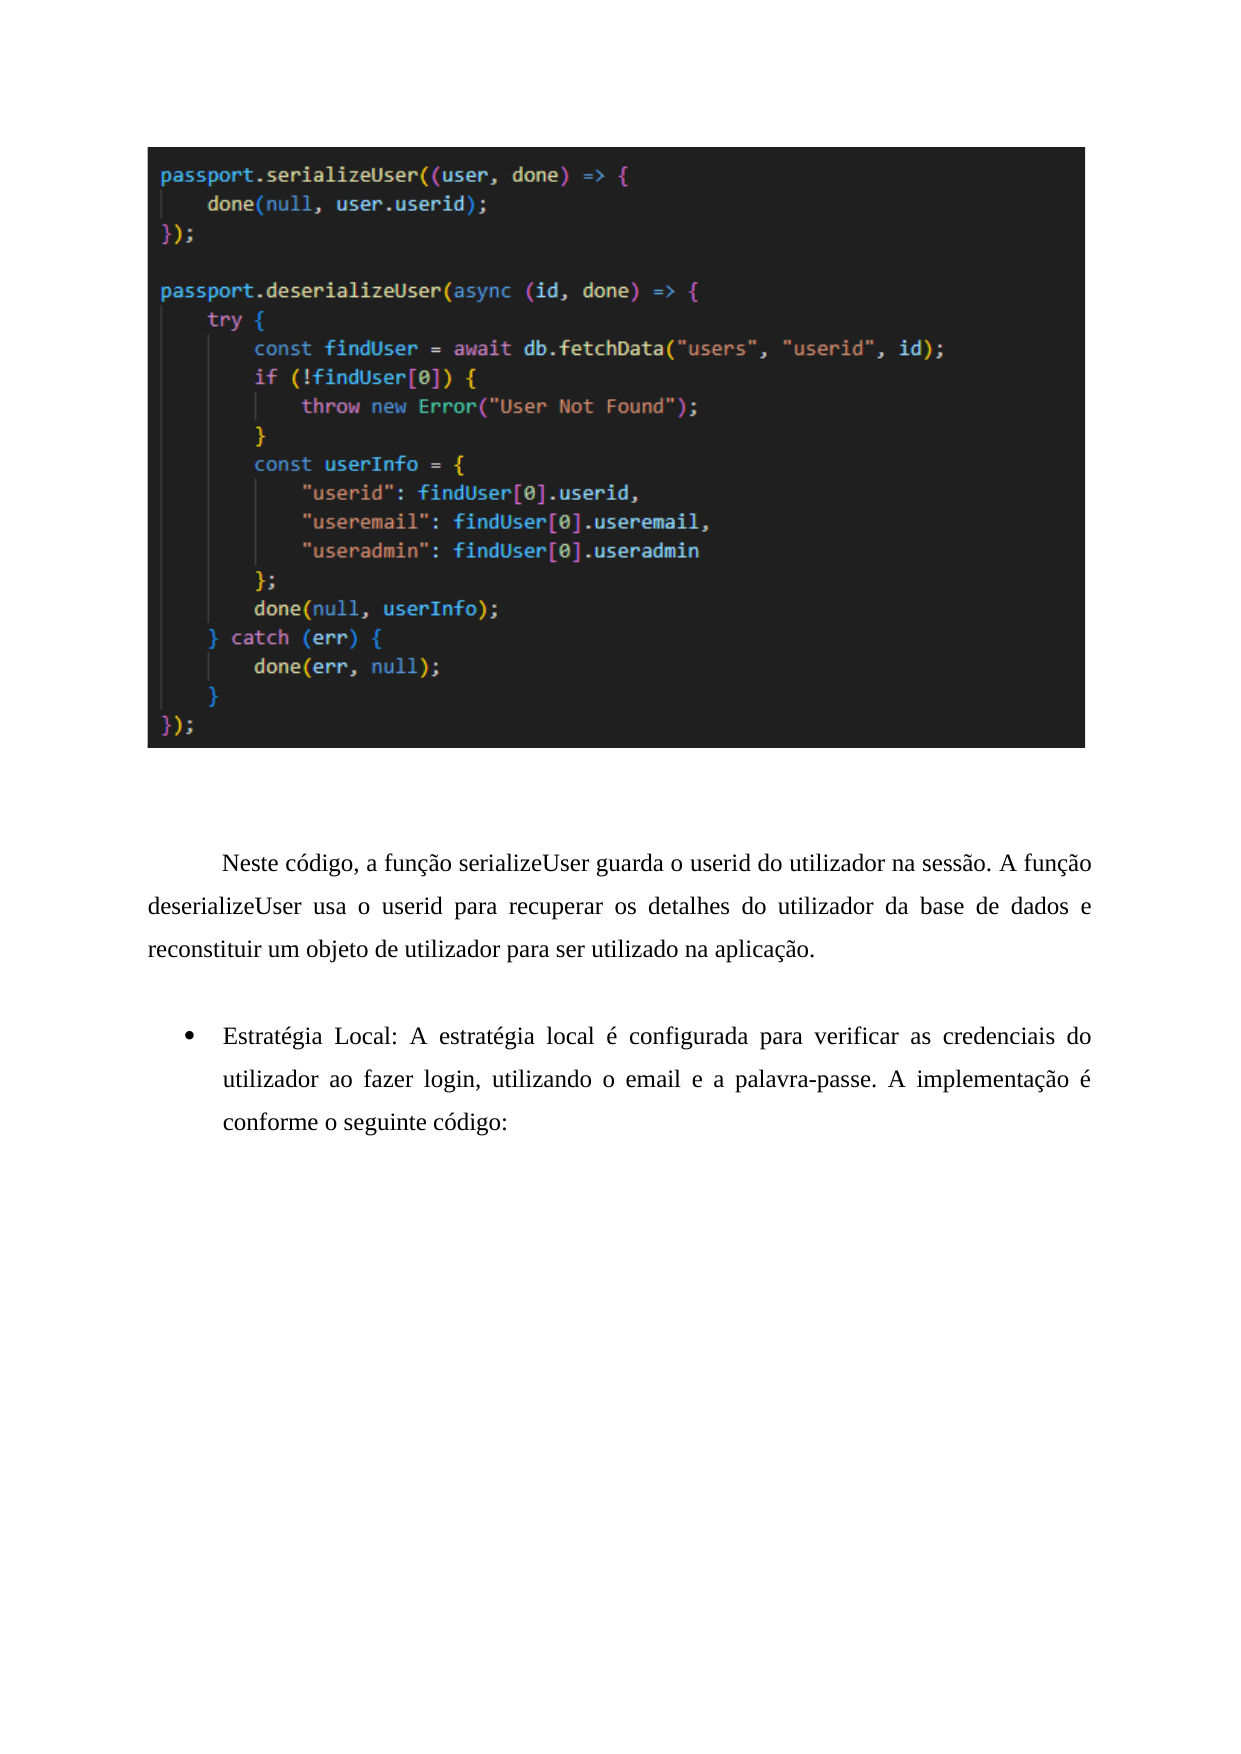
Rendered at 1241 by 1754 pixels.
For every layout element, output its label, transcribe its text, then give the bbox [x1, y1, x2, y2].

text Neste código, a função serializeUser guarda o userid do utilizador na sessão. A função deserializeUser usa o userid para recuperar os detalhes do utilizador da base de dados e reconstituir um objeto de utilizador para ser utilizado na aplicação. [148, 848, 1092, 963]
picture [147, 147, 1086, 748]
list Estratégia Local: A estratégia local é configurada para verificar as credenciais do utilizador ao fazer login, utilizando o email e a palavra-passe. A implementação é conforme o seguinte código: [185, 1021, 1092, 1136]
